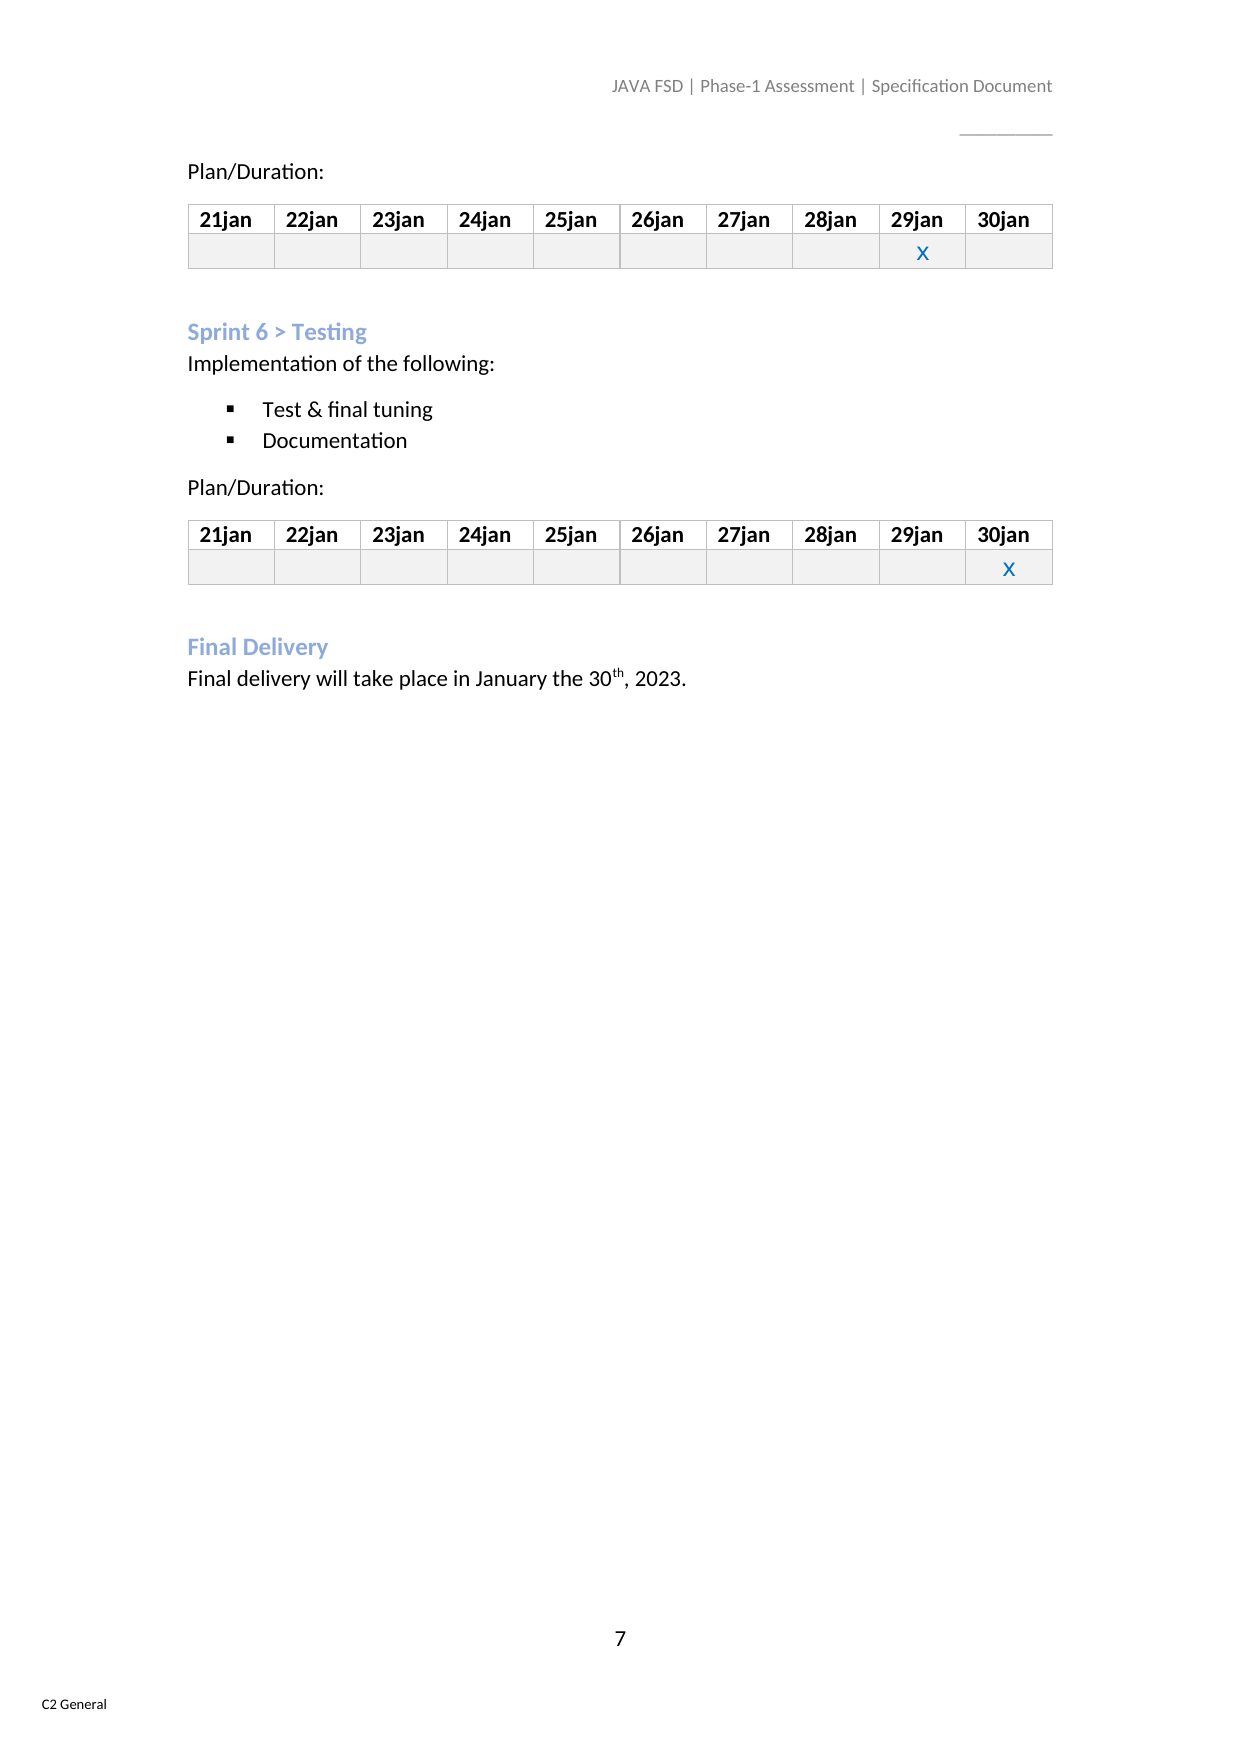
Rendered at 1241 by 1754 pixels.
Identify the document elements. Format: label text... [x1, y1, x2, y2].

table_header 21jan [189, 205, 274, 233]
table_cell x [966, 550, 1052, 584]
table_header 23jan [361, 521, 447, 548]
table_header 28jan [793, 205, 879, 233]
table_header 23jan [361, 205, 447, 233]
table_cell [448, 550, 533, 584]
table_cell [793, 550, 879, 584]
text Final delivery will take place in January the 30th, 2023. [187, 664, 1053, 692]
table_cell [534, 234, 619, 268]
table_cell [534, 550, 619, 584]
table_header 25jan [534, 521, 619, 548]
table_cell [621, 234, 706, 268]
subtitle Sprint 6 > Testing [187, 316, 1053, 346]
table_cell [361, 234, 447, 268]
table_cell [707, 234, 792, 268]
table_header 24jan [448, 205, 533, 233]
table_cell [966, 234, 1052, 268]
table_header 28jan [793, 521, 879, 548]
table_header 22jan [275, 205, 360, 233]
table_cell [189, 234, 274, 268]
table_cell [189, 550, 274, 584]
text Plan/Duration: [187, 157, 1053, 185]
text Plan/Duration: [187, 473, 1053, 501]
list Test & final tuning [225, 396, 1053, 423]
table_header 29jan [880, 205, 965, 233]
table_header 30jan [966, 205, 1052, 233]
table_cell [707, 550, 792, 584]
table_header 29jan [880, 521, 965, 548]
table_cell [793, 234, 879, 268]
table_cell [275, 550, 360, 584]
table_header 27jan [707, 521, 792, 548]
subtitle Final Delivery [187, 632, 1053, 662]
table_cell [621, 550, 706, 584]
table_header 25jan [534, 205, 619, 233]
table_header 26jan [621, 205, 706, 233]
table_cell [448, 234, 533, 268]
table_header 27jan [707, 205, 792, 233]
table_header 26jan [621, 521, 706, 548]
table_cell x [880, 234, 965, 268]
text Implementation of the following: [187, 349, 1053, 377]
table_cell [880, 550, 965, 584]
table_header 22jan [275, 521, 360, 548]
table_header 21jan [189, 521, 274, 548]
list Documentation [225, 426, 1053, 454]
table_cell [361, 550, 447, 584]
table_cell [275, 234, 360, 268]
table_header 24jan [448, 521, 533, 548]
table_header 30jan [966, 521, 1052, 548]
